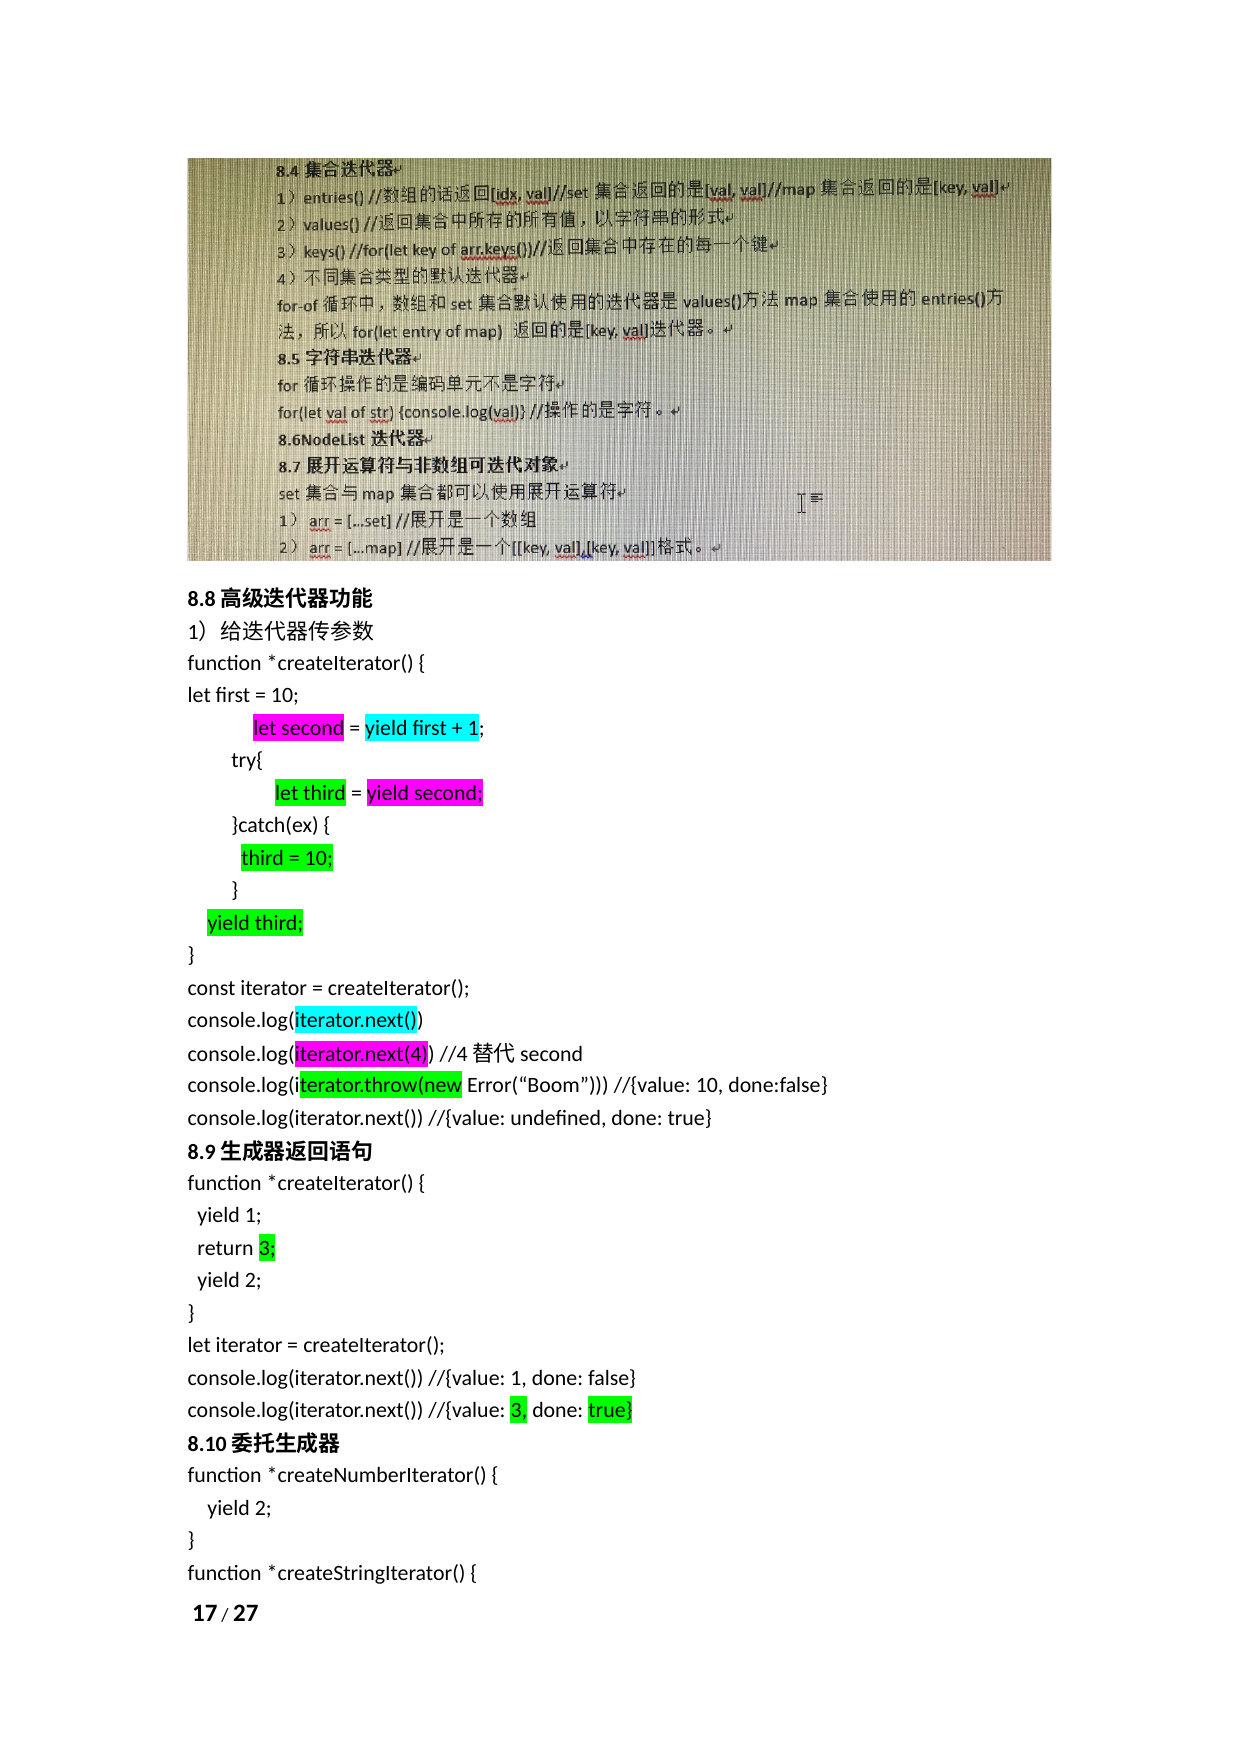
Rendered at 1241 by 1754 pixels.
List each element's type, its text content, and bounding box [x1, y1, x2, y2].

text yield 2; [187, 1263, 1053, 1296]
text console.log(iterator.next()) //{value: 3, done: true} [187, 1393, 1053, 1426]
text 8.9生成器返回语句 [187, 1133, 1053, 1166]
text let second = yield first + 1; [187, 711, 1053, 743]
text console.log(iterator.next()) //{value: undefined, done: true} [187, 1101, 1053, 1133]
text try{ [187, 743, 1053, 776]
text const iterator = createIterator(); [187, 971, 1053, 1003]
text function *createStringIterator() { [187, 1556, 1053, 1588]
text function *createNumberIterator() { [187, 1458, 1053, 1491]
text let third = yield second; [187, 776, 1053, 808]
text yield 1; [187, 1198, 1053, 1231]
text 8.8高级迭代器功能 [187, 581, 1053, 613]
text function *createIterator() { [187, 1166, 1053, 1198]
text return 3; [187, 1231, 1053, 1263]
text let first = 10; [187, 678, 1053, 711]
text }catch(ex) { [187, 808, 1053, 841]
picture [187, 158, 1052, 561]
text console.log(iterator.throw(new Error(“Boom”))) //{value: 10, done:false} [187, 1068, 1053, 1101]
text let iterator = createIterator(); [187, 1328, 1053, 1361]
text } [187, 938, 1053, 971]
text } [187, 873, 1053, 906]
text console.log(iterator.next()) //{value: 1, done: false} [187, 1361, 1053, 1393]
text } [187, 1523, 1053, 1556]
text function *createIterator() { [187, 646, 1053, 678]
text 8.10委托生成器 [187, 1426, 1053, 1458]
text yield third; [187, 906, 1053, 938]
text } [187, 1296, 1053, 1328]
text 1）给迭代器传参数 [187, 613, 1053, 646]
text console.log(iterator.next(4)) //4替代second [187, 1036, 1053, 1068]
text console.log(iterator.next()) [187, 1003, 1053, 1036]
text yield 2; [187, 1491, 1053, 1523]
text third = 10; [187, 841, 1053, 873]
